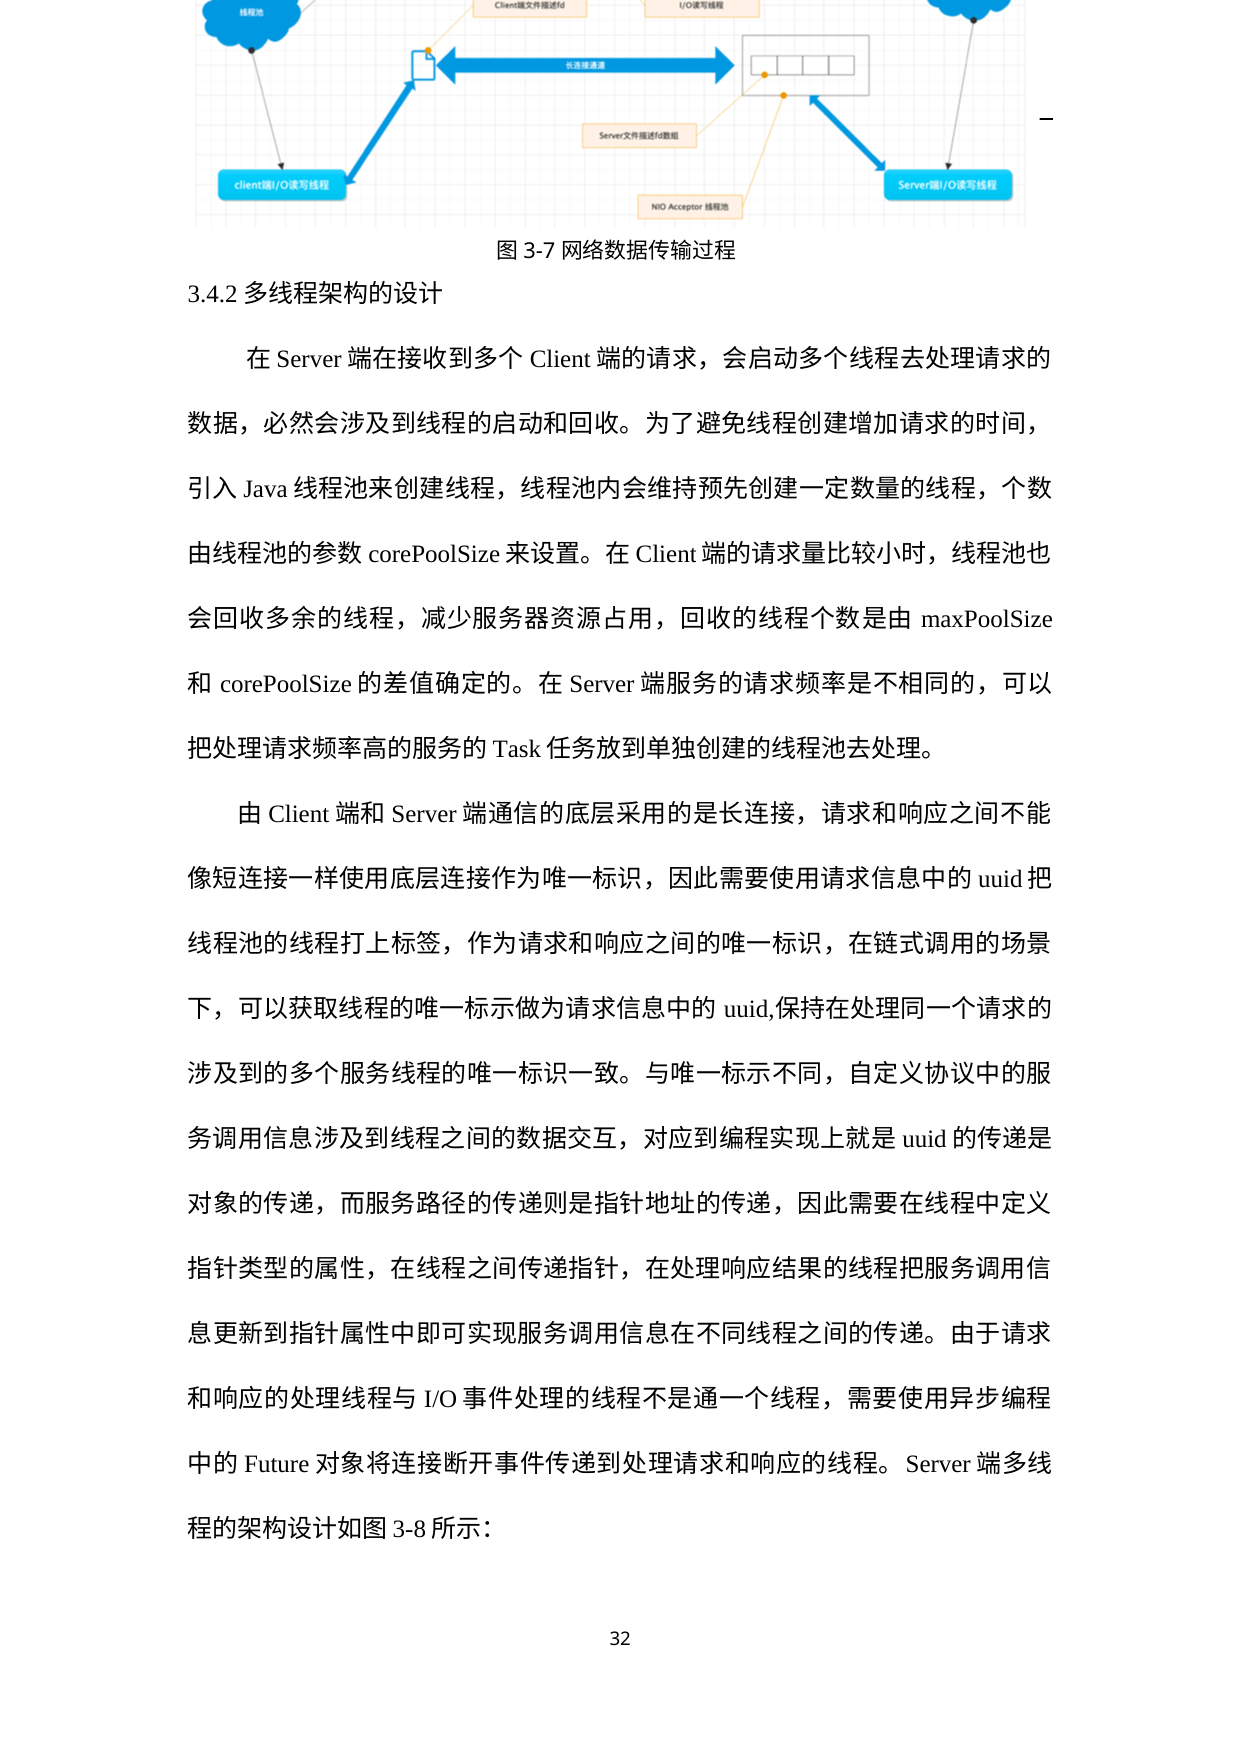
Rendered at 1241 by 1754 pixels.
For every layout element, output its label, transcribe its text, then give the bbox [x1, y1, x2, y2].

text 由Client端和Server端通信的底层采用的是长连接，请求和响应之间不能像短连接一样使用底层连接作为唯一标识，因此需要使用请求信息中的uuid把线程池的线程打上标签，作为请求和响应之间的唯一标识，在链式调用的场景下，可以获取线程的唯一标示做为请求信息中的uuid,保持在处理同一个请求的涉及到的多个服务线程的唯一标识一致。与唯一标示不同，自定义协议中的服务调用信息涉及到线程之间的数据交互，对应到编程实现上就是uuid的传递是对象的传递，而服务路径的传递则是指针地址的传递，因此需要在线程中定义指针类型的属性，在线程之间传递指针，在处理响应结果的线程把服务调用信息更新到指针属性中即可实现服务调用信息在不同线程之间的传递。由于请求和响应的处理线程与I/O事件处理的线程不是通一个线程，需要使用异步编程中的Future对象将连接断开事件传递到处理请求和响应的线程。Server端多线程的架构设计如图3-8所示： [187, 779, 1053, 1559]
text 在Server端在接收到多个Client端的请求，会启动多个线程去处理请求的数据，必然会涉及到线程的启动和回收。为了避免线程创建增加请求的时间，引入Java线程池来创建线程，线程池内会维持预先创建一定数量的线程，个数由线程池的参数corePoolSize来设置。在Client端的请求量比较小时，线程池也会回收多余的线程，减少服务器资源占用，回收的线程个数是由maxPoolSize 和 corePoolSize的差值确定的。在Server端服务的请求频率是不相同的，可以把处理请求频率高的服务的Task任务放到单独创建的线程池去处理。 [187, 324, 1053, 779]
text 3.4.2 多线程架构的设计 [187, 259, 1053, 324]
picture [240, 9, 263, 16]
picture [187, 0, 1040, 228]
